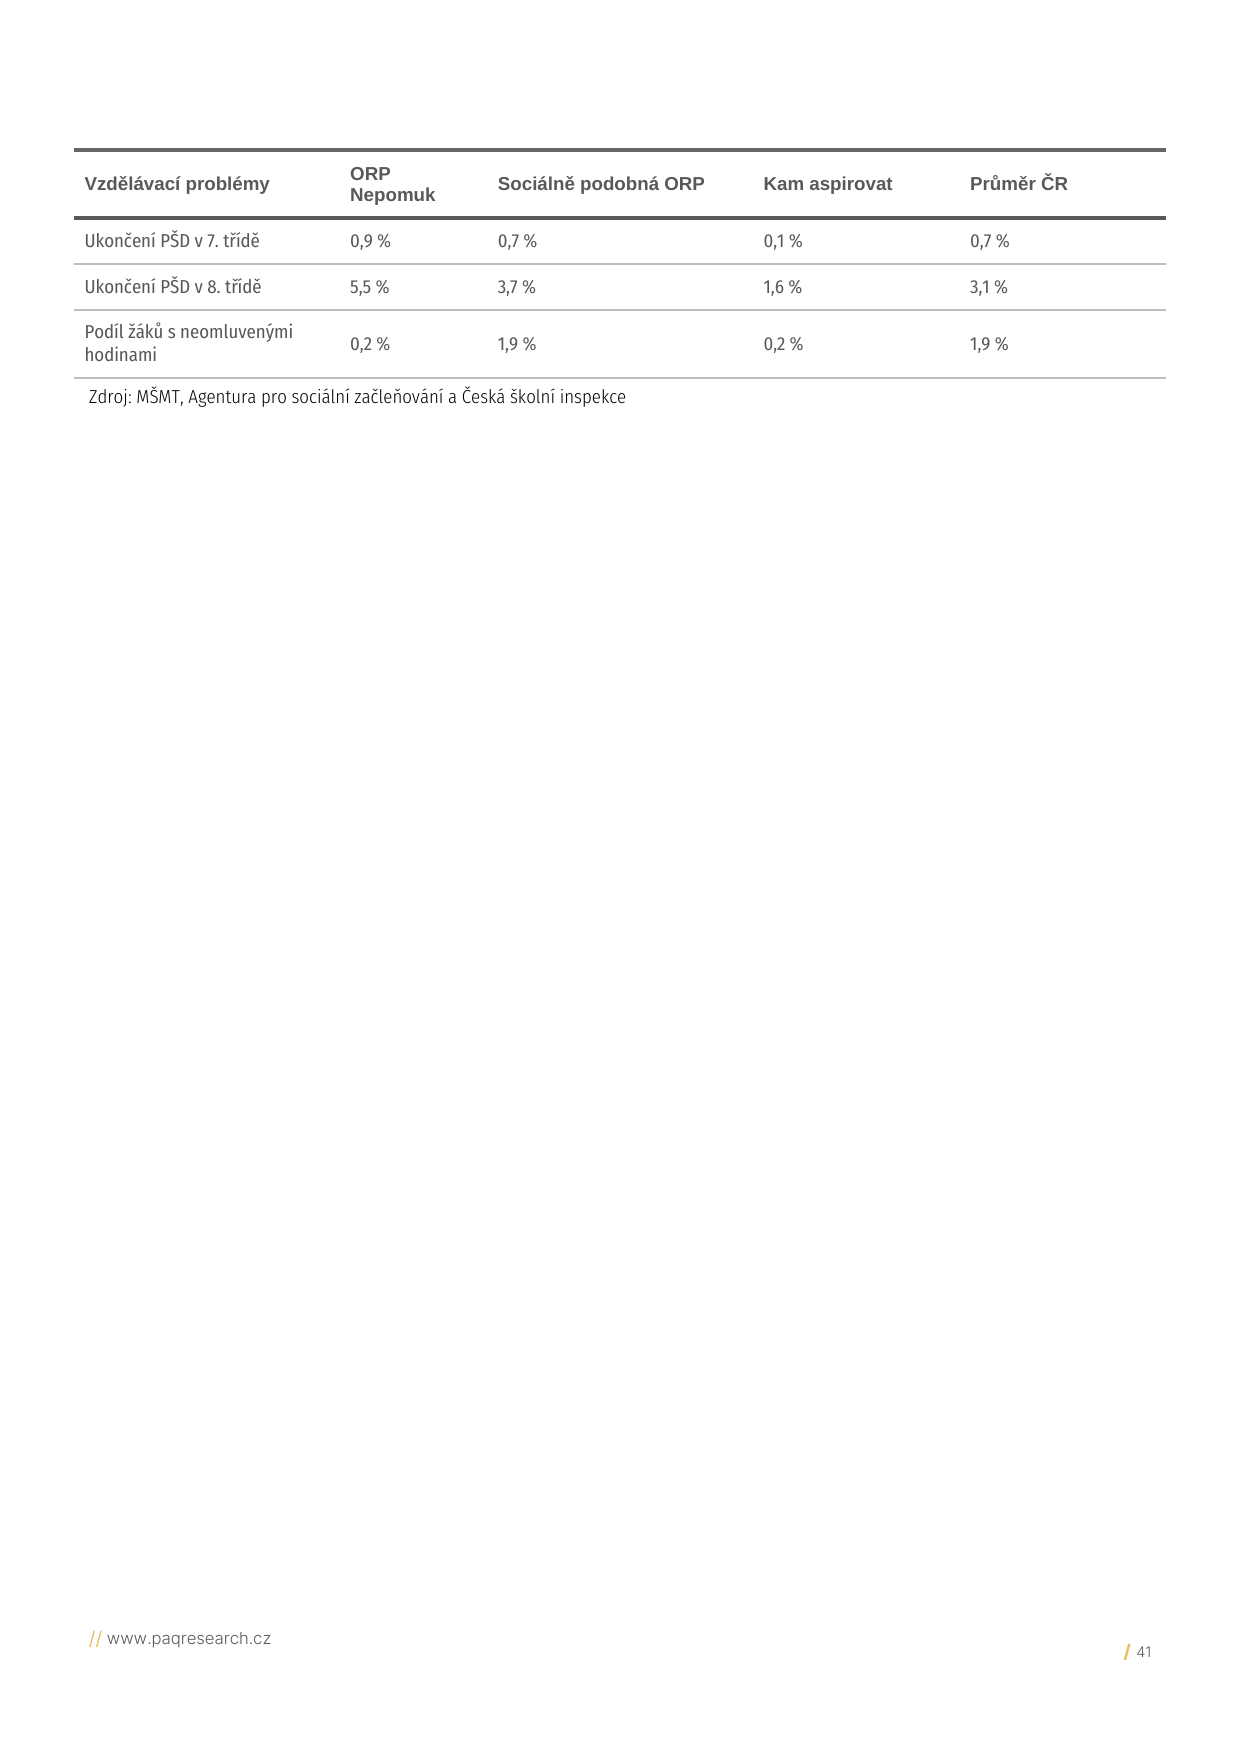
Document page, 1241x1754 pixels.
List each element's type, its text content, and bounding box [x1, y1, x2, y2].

table_cell 0,7 % [960, 220, 1166, 263]
table_cell 0,9 % [340, 220, 487, 263]
table_cell 1,9 % [487, 311, 753, 377]
table_cell Ukončení PŠD v 7. třídě [74, 220, 339, 263]
table_cell 0,7 % [487, 220, 753, 263]
table_header Průměr ČR [960, 152, 1166, 216]
table_header ORP Nepomuk [340, 152, 487, 216]
table_header Kam aspirovat [753, 152, 959, 216]
table_header Vzdělávací problémy [74, 152, 339, 216]
table_cell 0,1 % [753, 220, 959, 263]
table_cell 3,1 % [960, 265, 1166, 309]
table_header Sociálně podobná ORP [487, 152, 753, 216]
table_cell 1,9 % [960, 311, 1166, 377]
text Zdroj: MŠMT, Agentura pro sociální začleňování a Česká školní inspekce [89, 379, 1152, 409]
table_cell 1,6 % [753, 265, 959, 309]
table_cell 0,2 % [753, 311, 959, 377]
table_cell 3,7 % [487, 265, 753, 309]
table_cell 5,5 % [340, 265, 487, 309]
table_cell Podíl žáků s neomluvenými hodinami [74, 311, 339, 377]
table_cell Ukončení PŠD v 8. třídě [74, 265, 339, 309]
table_cell 0,2 % [340, 311, 487, 377]
